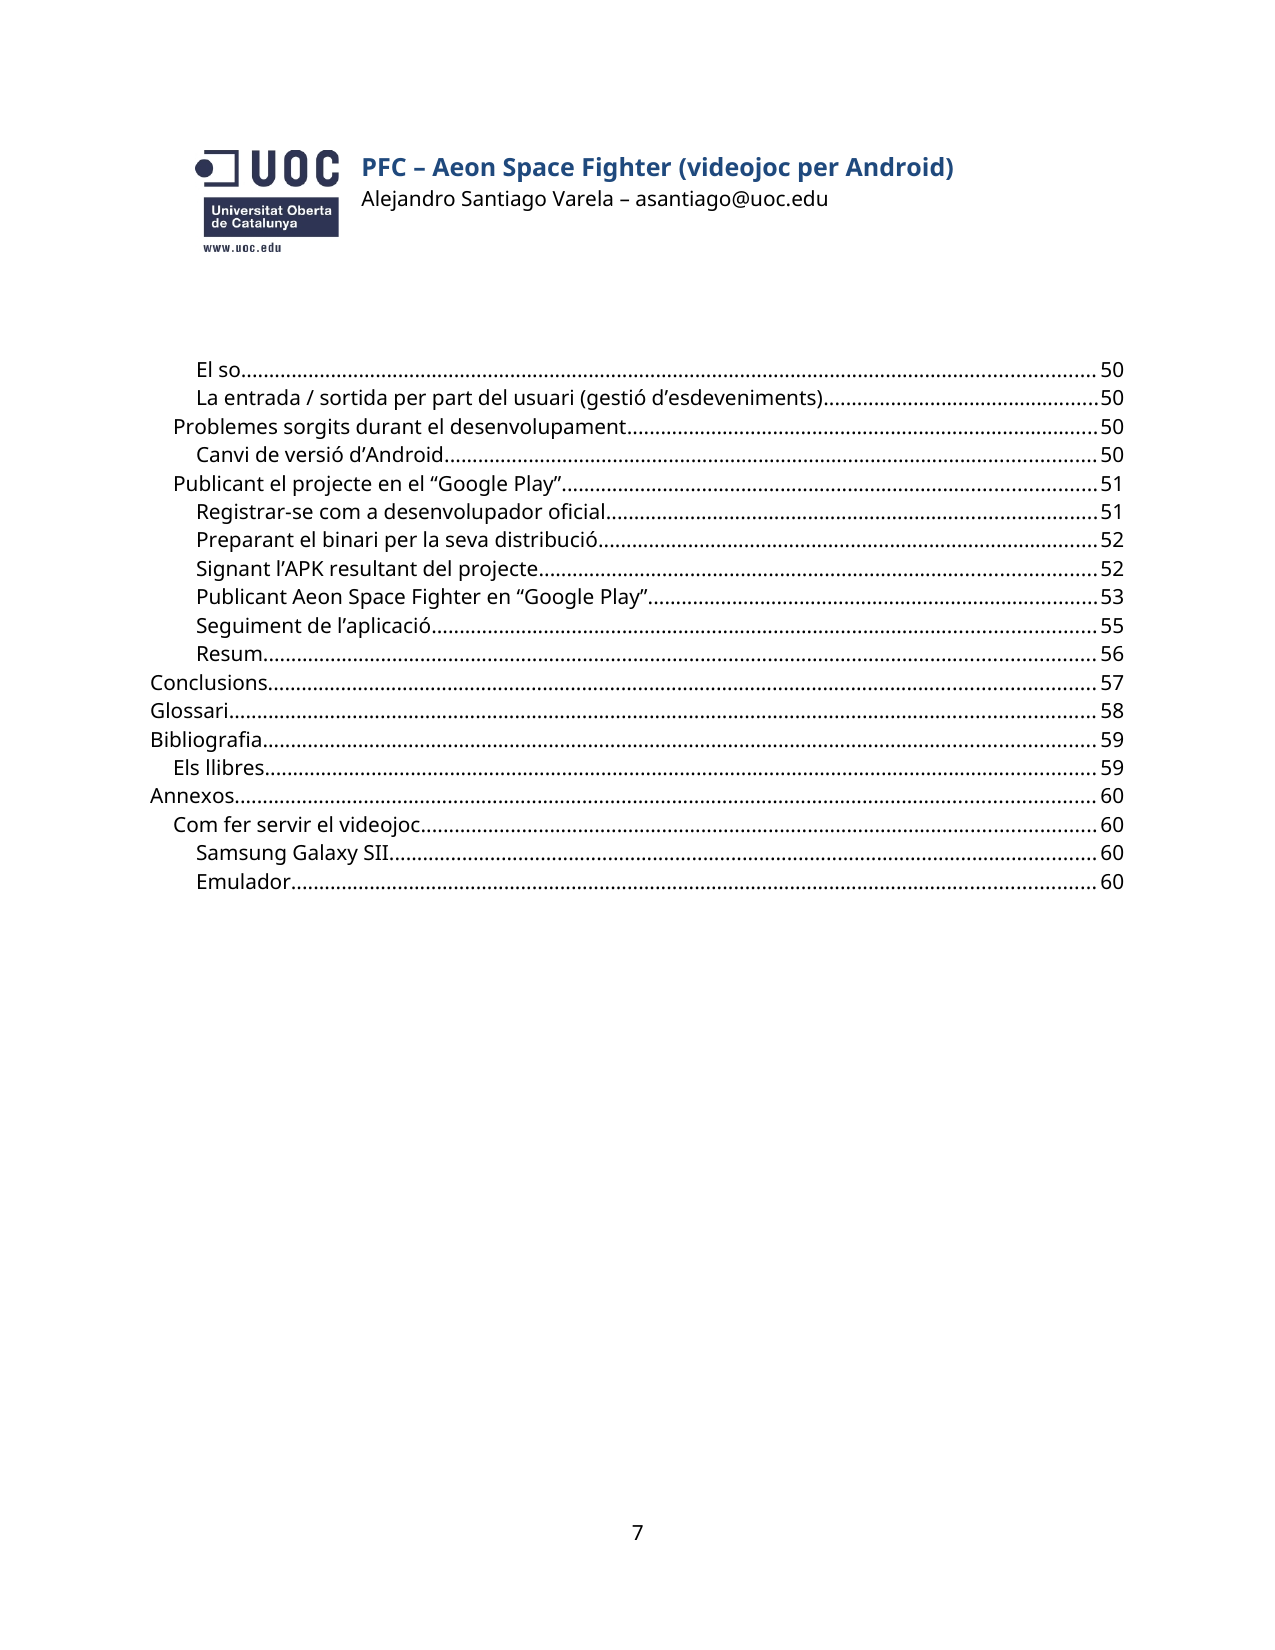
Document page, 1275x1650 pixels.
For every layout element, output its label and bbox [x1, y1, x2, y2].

picture [195, 150, 339, 252]
